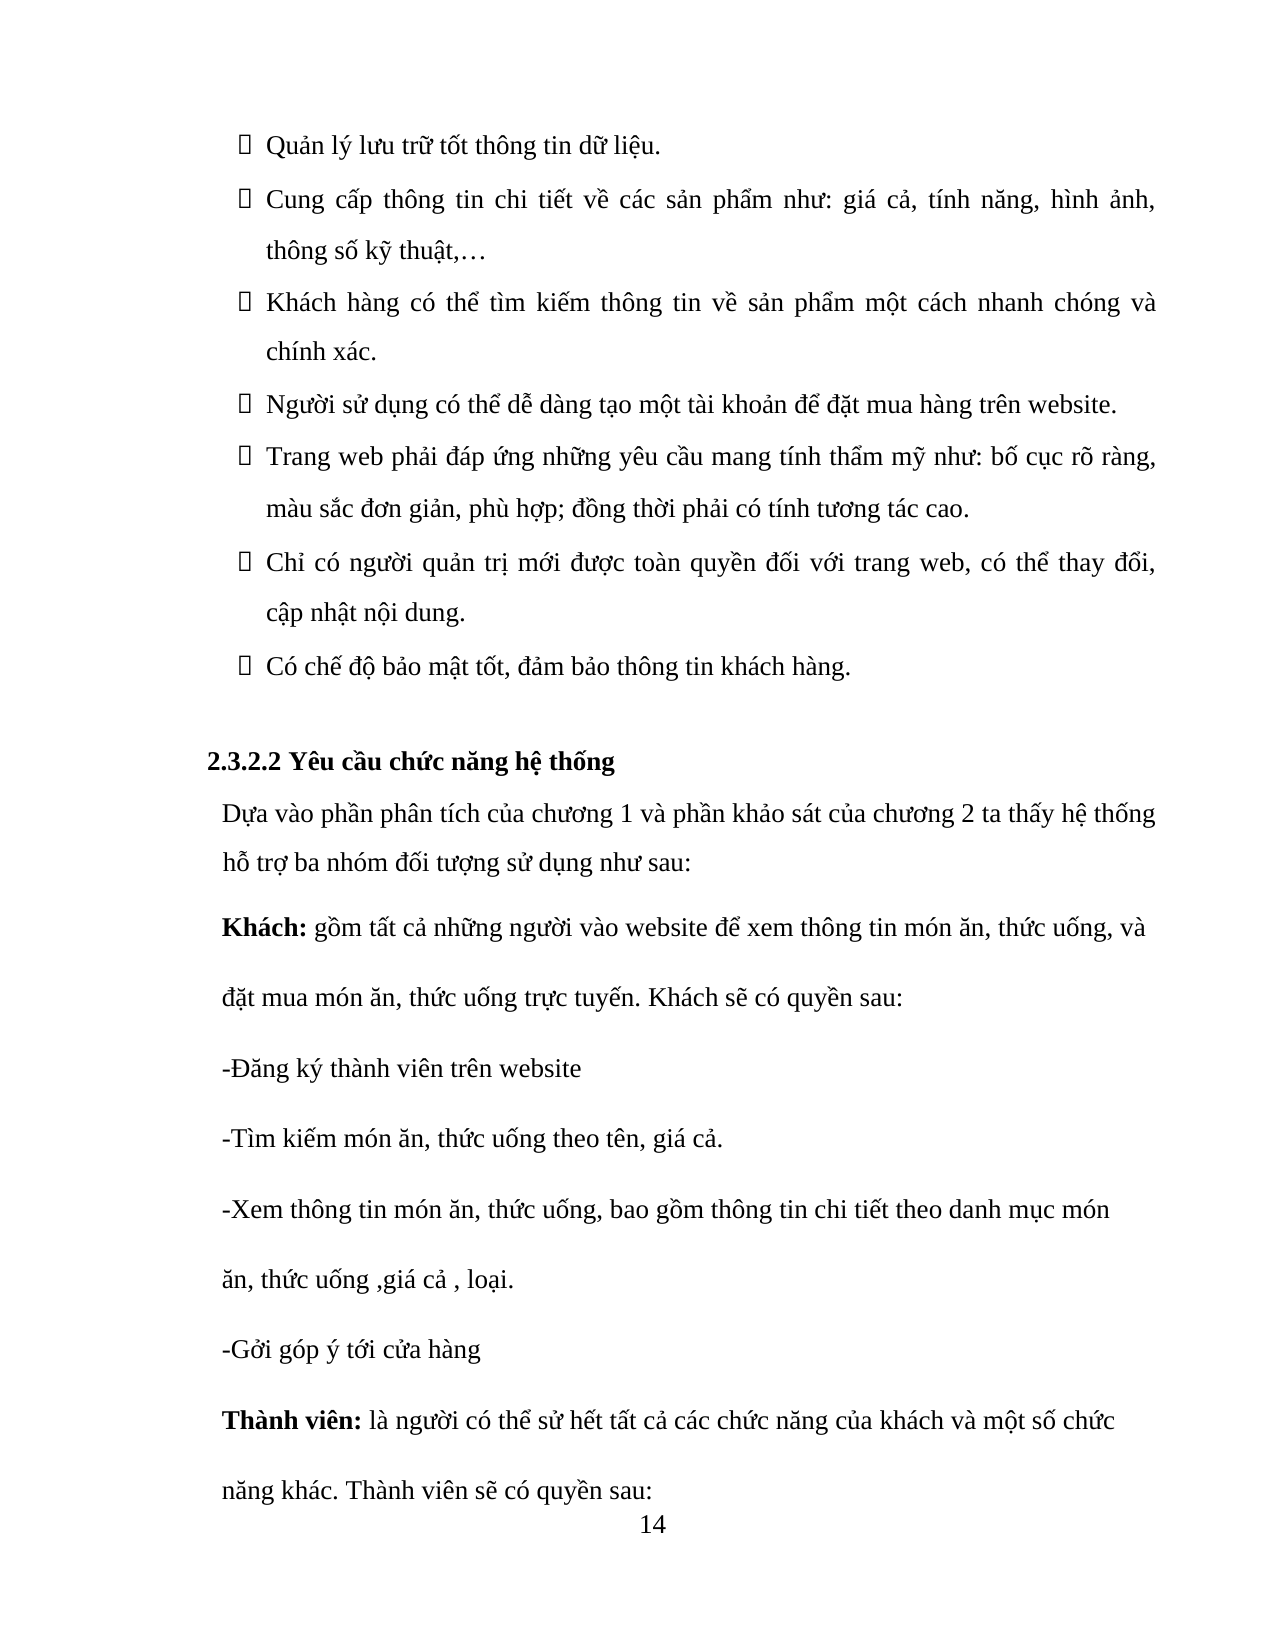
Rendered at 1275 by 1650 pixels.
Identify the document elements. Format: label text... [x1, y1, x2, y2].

text -Đăng ký thành viên trên website [222, 1052, 1158, 1083]
subtitle 2.3.2.2 Yêu cầu chức năng hệ thống [207, 745, 1225, 776]
text đặt mua món ăn, thức uống trực tuyến. Khách sẽ có quyền sau: [222, 982, 1158, 1013]
text ăn, thức uống ,giá cả , loại. [222, 1263, 1158, 1294]
list Khách hàng có thể tìm kiếm thông tin về sản phẩm một cách nhanh chóng và chính xác. [237, 283, 1158, 366]
list Có chế độ bảo mật tốt, đảm bảo thông tin khách hàng. [237, 646, 1158, 683]
text -Gởi góp ý tới cửa hàng [222, 1334, 1158, 1365]
text năng khác. Thành viên sẽ có quyền sau: [222, 1474, 1158, 1506]
text Thành viên: là người có thể sử hết tất cả các chức năng của khách và một số chức [222, 1404, 1158, 1435]
list Chỉ có người quản trị mới được toàn quyền đối với trang web, có thể thay đổi, cập nhật nội dung. [237, 543, 1158, 627]
list Người sử dụng có thể dễ dàng tạo một tài khoản để đặt mua hàng trên website. [237, 385, 1158, 422]
list Trang web phải đáp ứng những yêu cầu mang tính thẩm mỹ như: bố cục rõ ràng, màu sắc đơn giản, phù hợp; đồng thời phải có tính tương tác cao. [237, 437, 1158, 523]
list Quản lý lưu trữ tốt thông tin dữ liệu. [237, 125, 1158, 162]
text -Tìm kiếm món ăn, thức uống theo tên, giá cả. [222, 1122, 1158, 1153]
list Cung cấp thông tin chi tiết về các sản phẩm như: giá cả, tính năng, hình ảnh, thông số kỹ thuật,… [237, 179, 1158, 265]
text -Xem thông tin món ăn, thức uống, bao gồm thông tin chi tiết theo danh mục món [222, 1193, 1158, 1224]
text Dựa vào phần phân tích của chương 1 và phần khảo sát của chương 2 ta thấy hệ thống hỗ trợ ba nhóm đối tượng sử dụng như sau: [222, 797, 1158, 877]
text Khách: gồm tất cả những người vào website để xem thông tin món ăn, thức uống, và [222, 911, 1158, 942]
